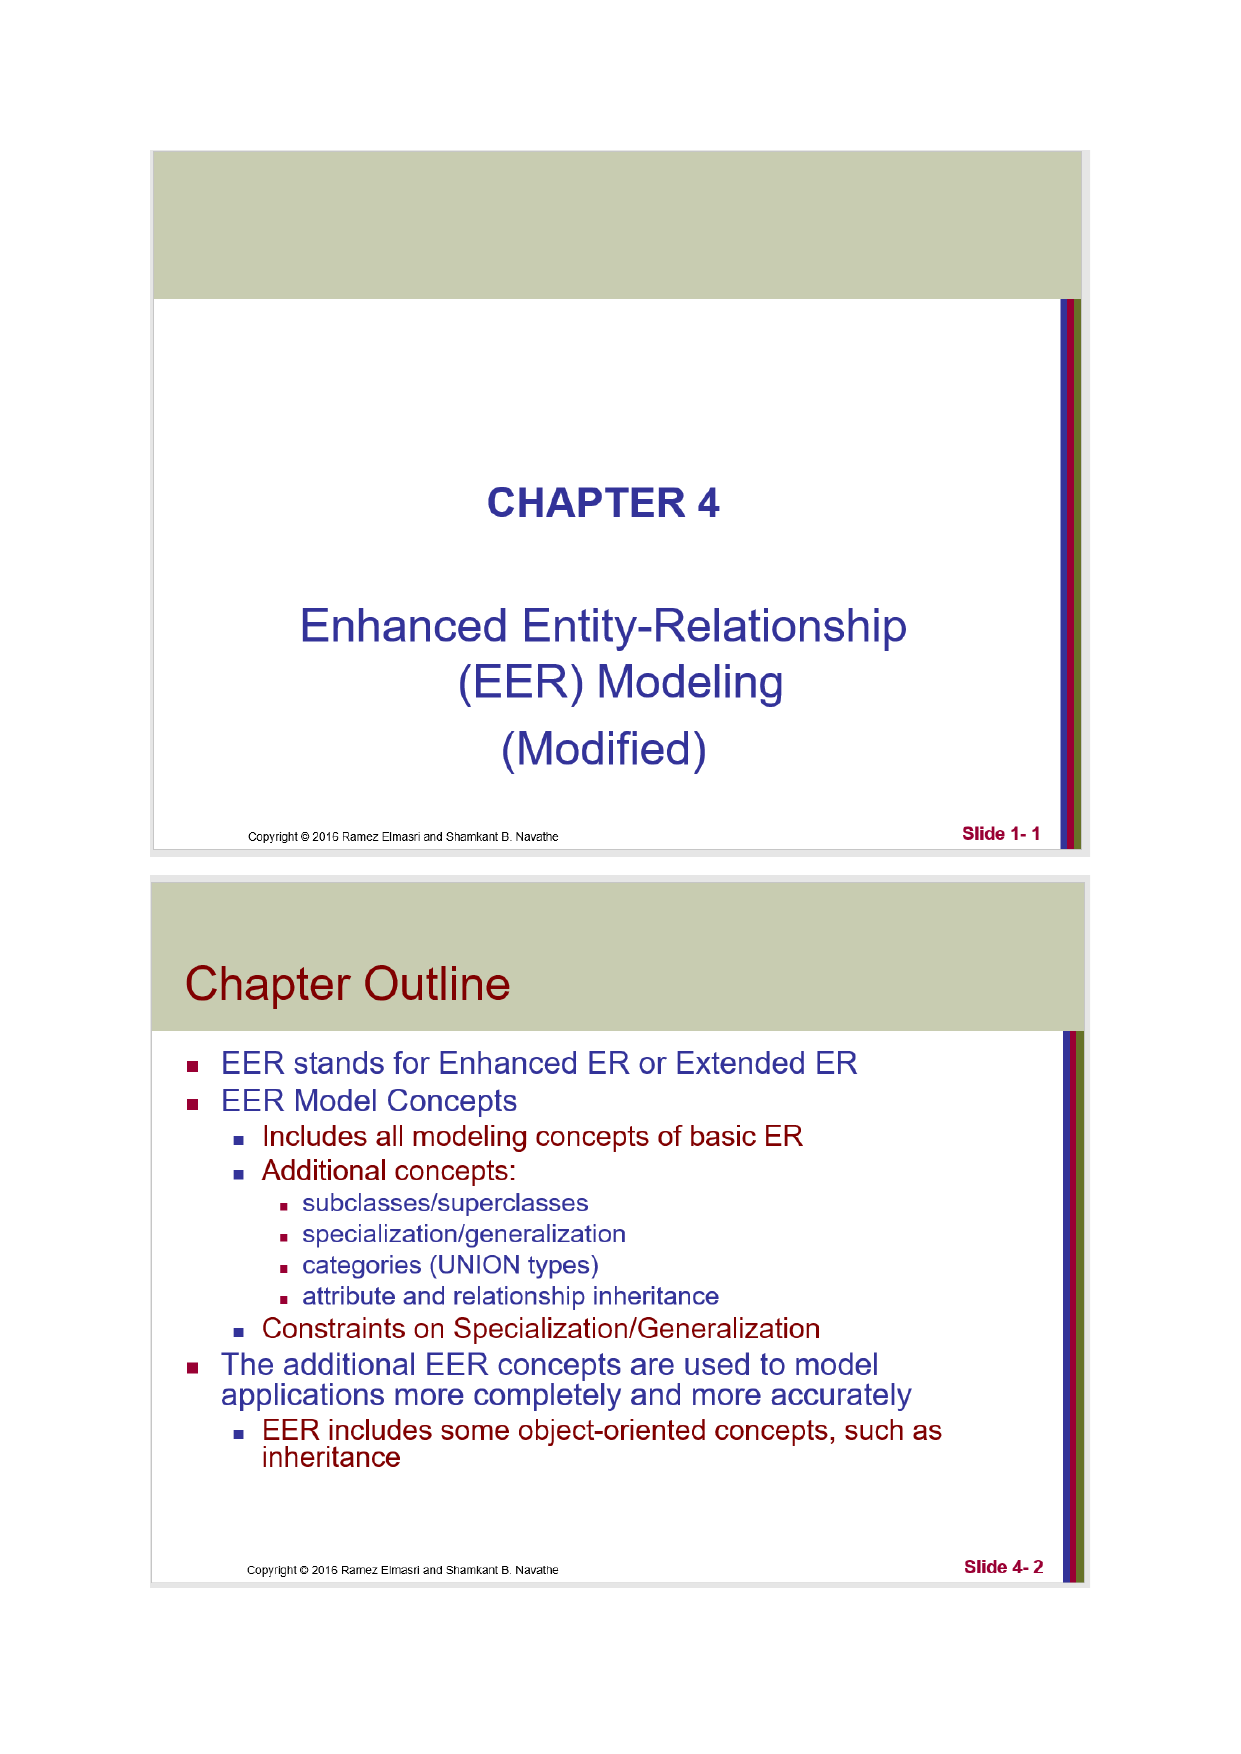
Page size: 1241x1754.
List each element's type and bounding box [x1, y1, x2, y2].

picture [150, 875, 1091, 1588]
picture [150, 150, 1091, 857]
